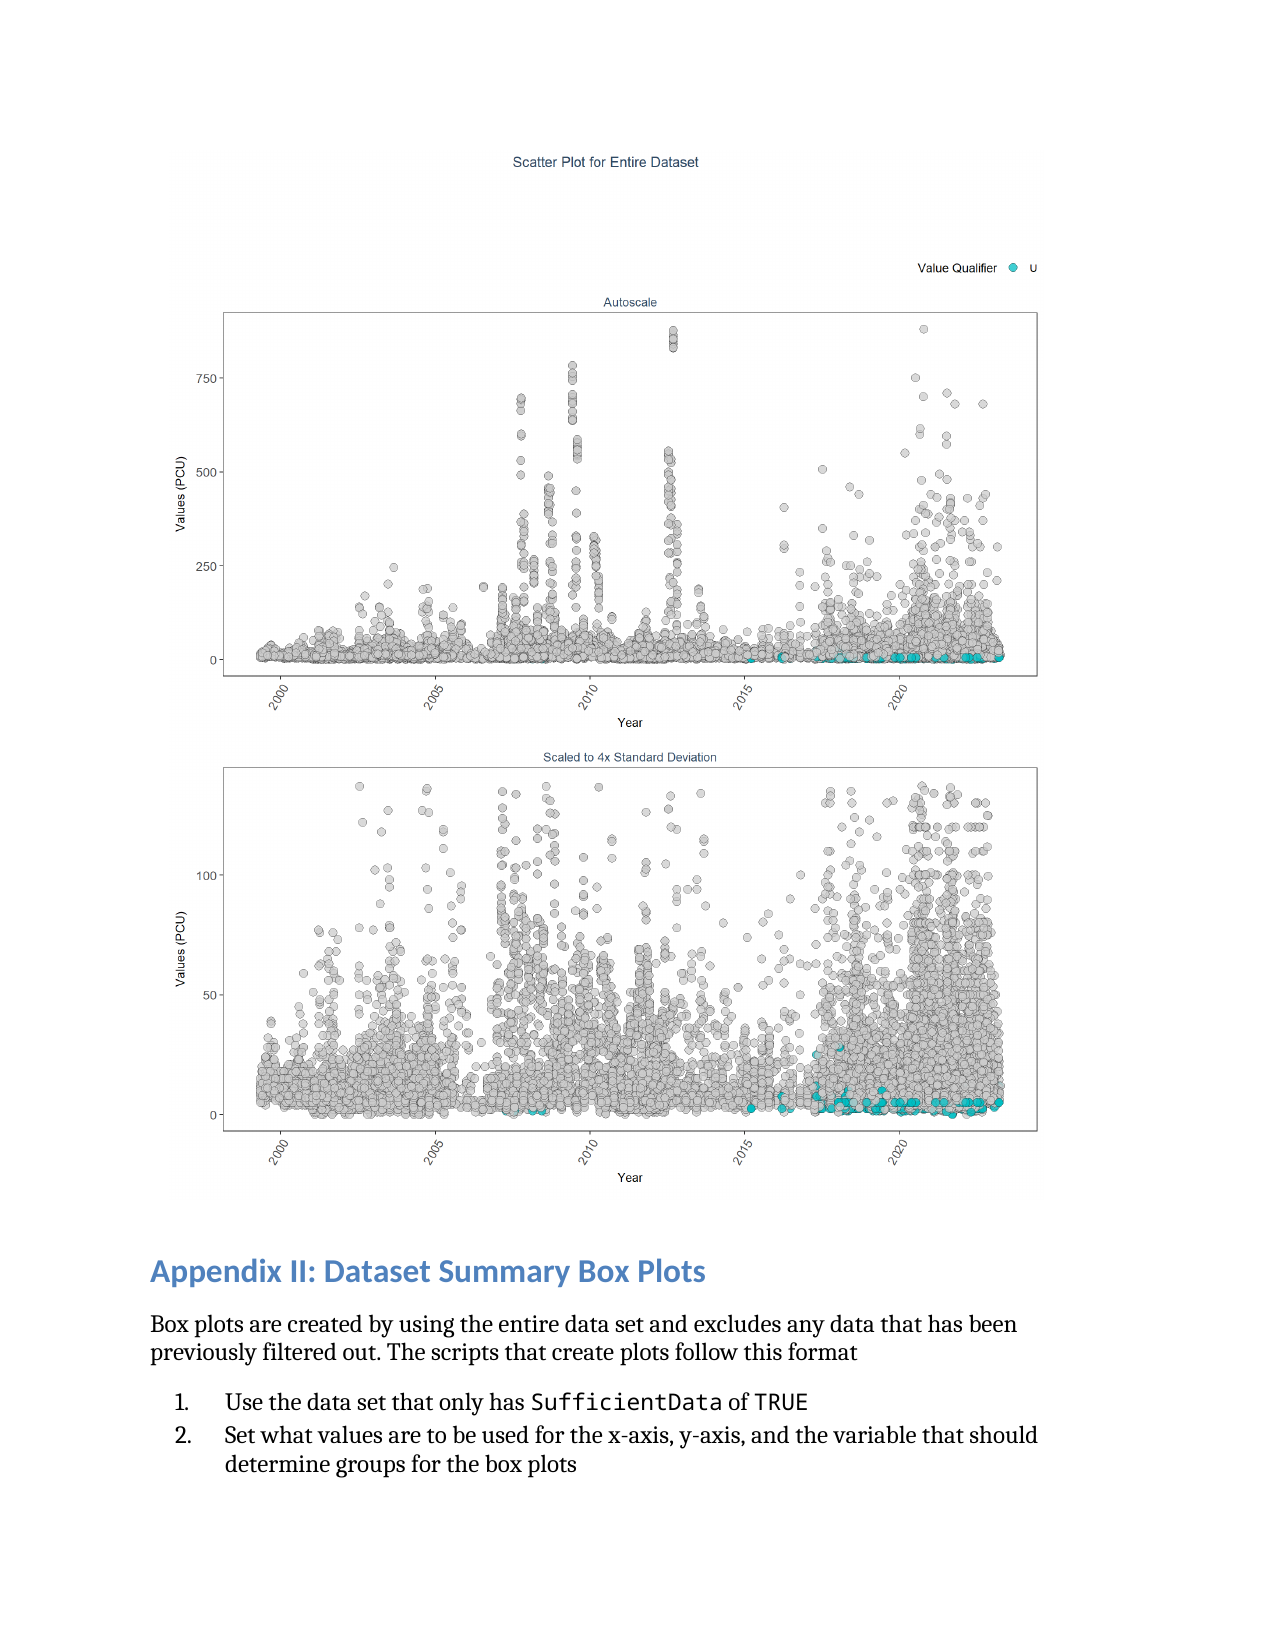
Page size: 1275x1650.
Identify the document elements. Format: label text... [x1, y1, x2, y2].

list Use the data set that only has SufficientData of TRUE [175, 1386, 1125, 1417]
subtitle Appendix II: Dataset Summary Box Plots [150, 1250, 1125, 1291]
list Set what values are to be used for the x-axis, y-axis, and the variable that should determine groups for the box plots [175, 1421, 1125, 1478]
text Box plots are created by using the entire data set and excludes any data that has been previously filtered out. The scripts that create plots follow this format [150, 1309, 1125, 1367]
picture [168, 150, 1044, 1200]
